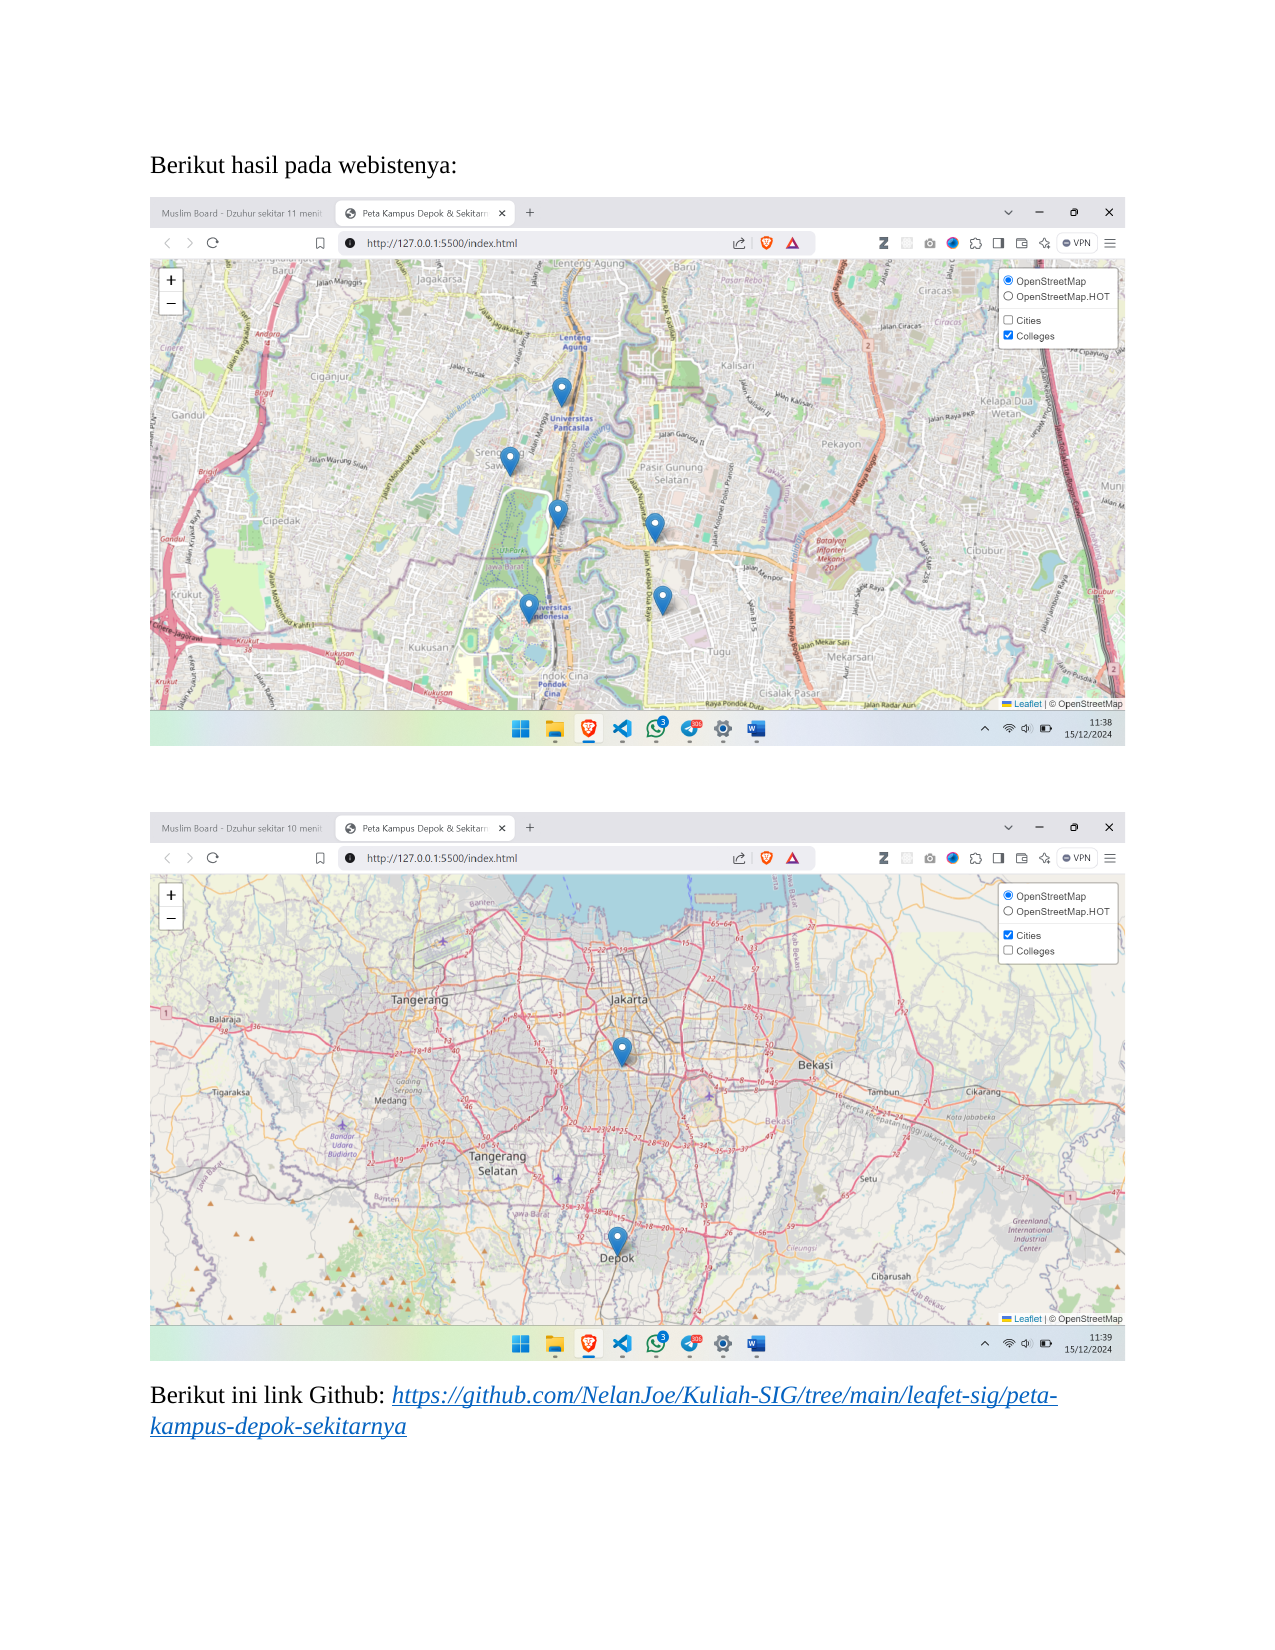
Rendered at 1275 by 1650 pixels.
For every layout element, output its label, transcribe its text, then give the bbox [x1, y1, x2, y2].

text Berikut ini link Github: https://github.com/NelanJoe/Kuliah-SIG/tree/main/leafet-sig/peta-kampus-depok-sekitarnya [150, 1380, 1125, 1439]
picture [150, 197, 1125, 746]
text Berikut hasil pada webistenya: [150, 150, 1125, 179]
picture [150, 812, 1125, 1361]
